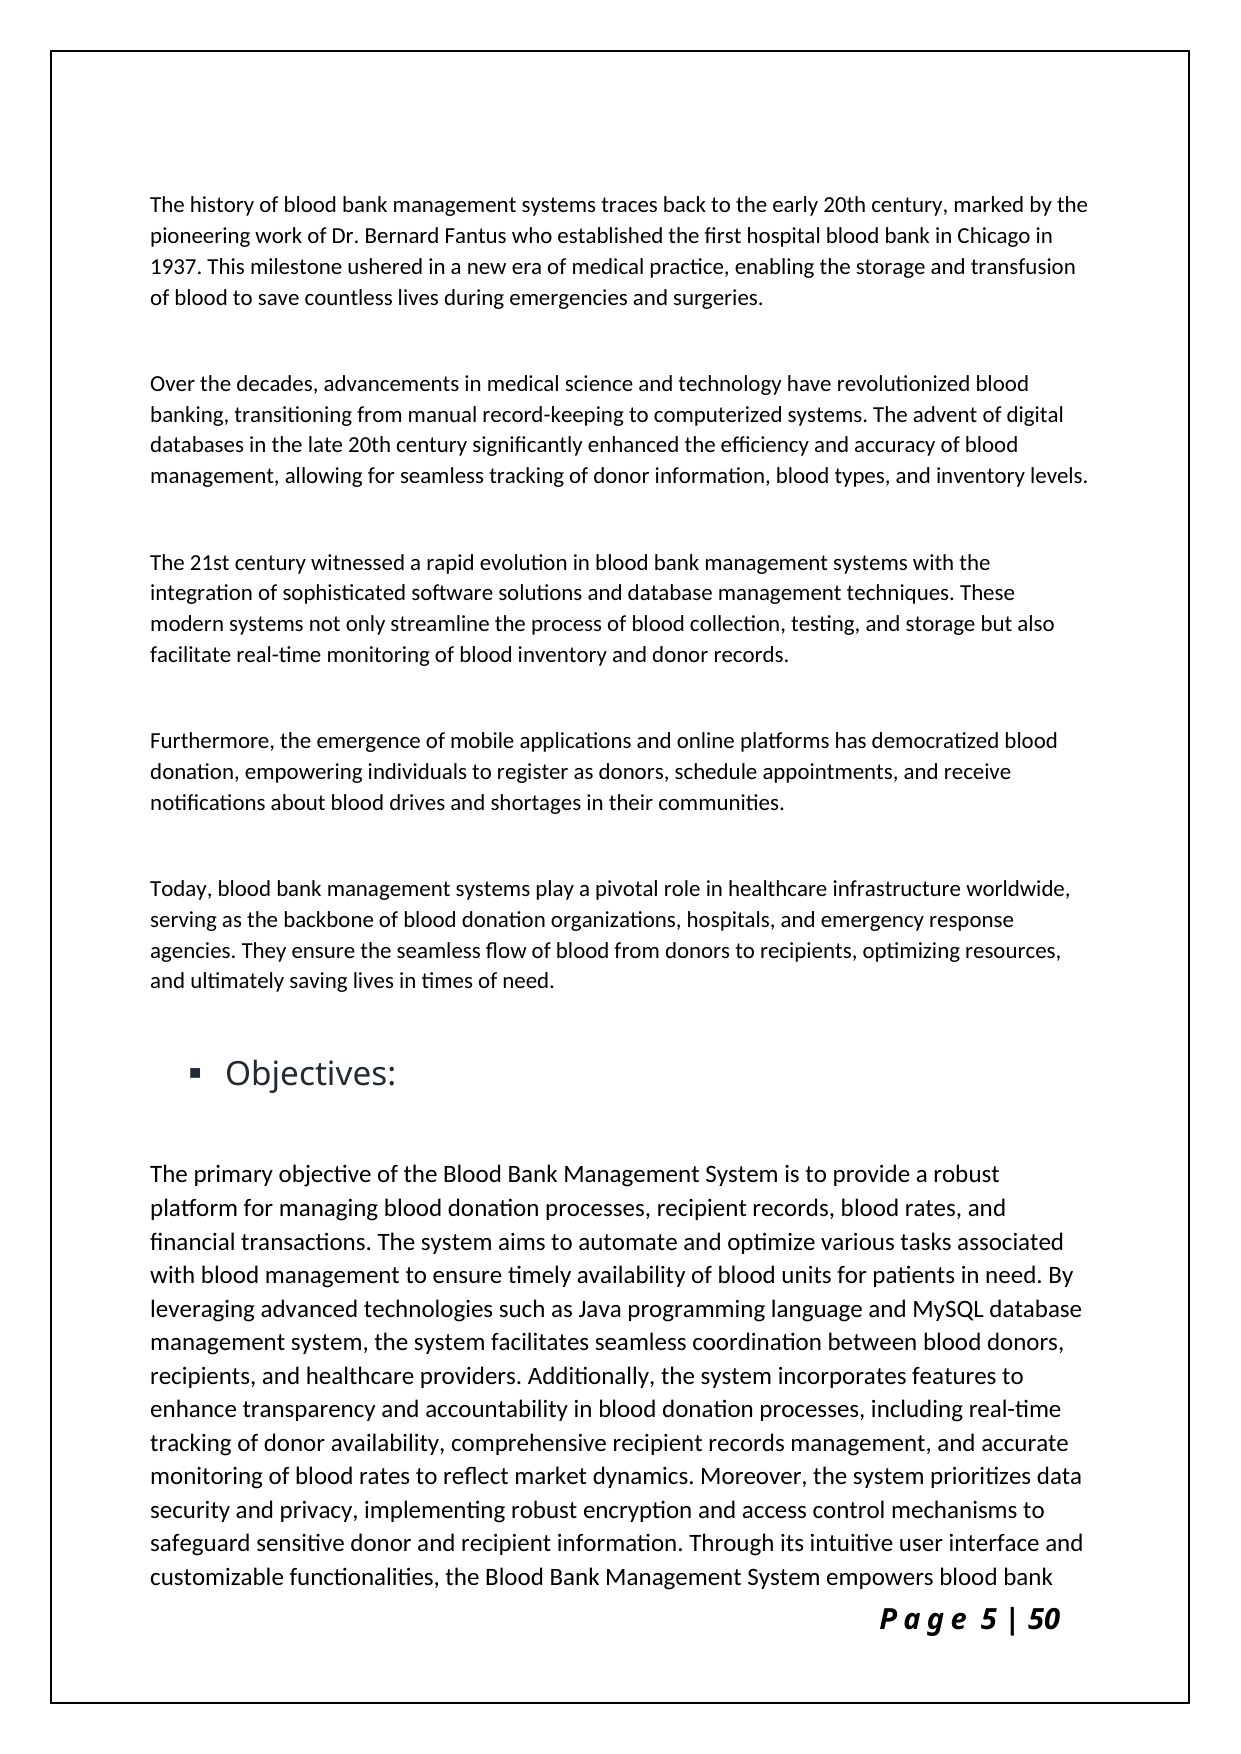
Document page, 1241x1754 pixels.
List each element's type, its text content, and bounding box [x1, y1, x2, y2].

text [150, 1158, 1090, 1592]
list Objectives: [187, 1050, 1090, 1096]
text The 21st century witnessed a rapid evolution in blood bank management systems with the integration of sophisticated software solutions and database management techniques. These modern systems not only streamline the process of blood collection, testing, and storage but also facilitate real-time monitoring of blood inventory and donor records. [150, 548, 1090, 668]
text The history of blood bank management systems traces back to the early 20th century, marked by the pioneering work of Dr. Bernard Fantus who established the first hospital blood bank in Chicago in 1937. This milestone ushered in a new era of medical practice, enabling the storage and transfusion of blood to save countless lives during emergencies and surgeries. [150, 190, 1090, 311]
text Furthermore, the emergence of mobile applications and online platforms has democratized blood donation, empowering individuals to register as donors, schedule appointments, and receive notifications about blood drives and shortages in their communities. [150, 726, 1090, 816]
text Today, blood bank management systems play a pivotal role in healthcare infrastructure worldwide, serving as the backbone of blood donation organizations, hospitals, and emergency response agencies. They ensure the seamless flow of blood from donors to recipients, optimizing resources, and ultimately saving lives in times of need. [150, 874, 1090, 994]
text Over the decades, advancements in medical science and technology have revolutionized blood banking, transitioning from manual record-keeping to computerized systems. The advent of digital databases in the late 20th century significantly enhanced the efficiency and accuracy of blood management, allowing for seamless tracking of donor information, blood types, and inventory levels. [150, 369, 1090, 489]
